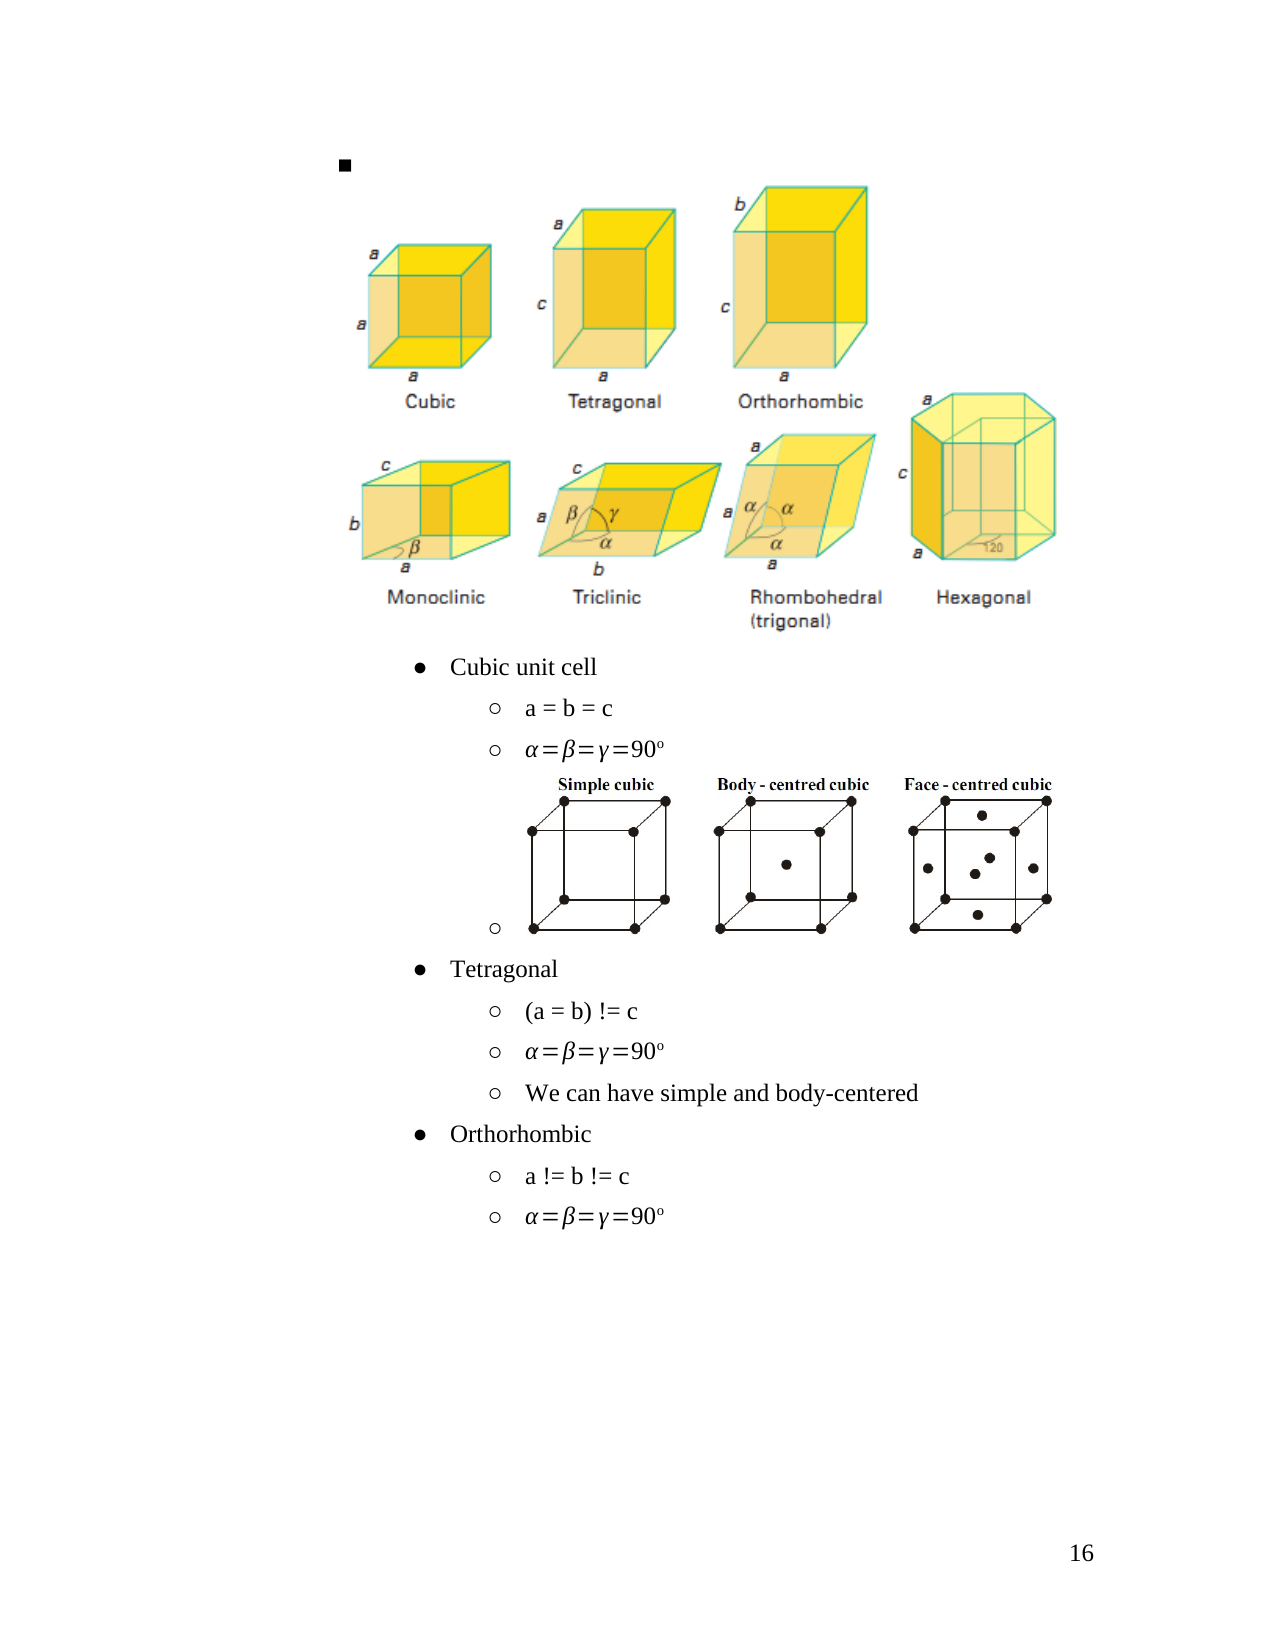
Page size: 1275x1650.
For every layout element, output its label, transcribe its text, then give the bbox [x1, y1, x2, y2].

picture [525, 776, 1056, 937]
list Tetragonal [412, 954, 1094, 983]
list Cubic unit cell [412, 652, 1094, 681]
list o [487, 1037, 1094, 1066]
list a = b = c [487, 693, 1094, 722]
list (a = b) != c [487, 996, 1094, 1024]
picture [337, 178, 1068, 640]
list o [487, 735, 1094, 763]
list We can have simple and body-centered [487, 1078, 1094, 1107]
list o [487, 1202, 1094, 1231]
list Orthorhombic [412, 1119, 1094, 1148]
list a != b != c [487, 1161, 1094, 1189]
